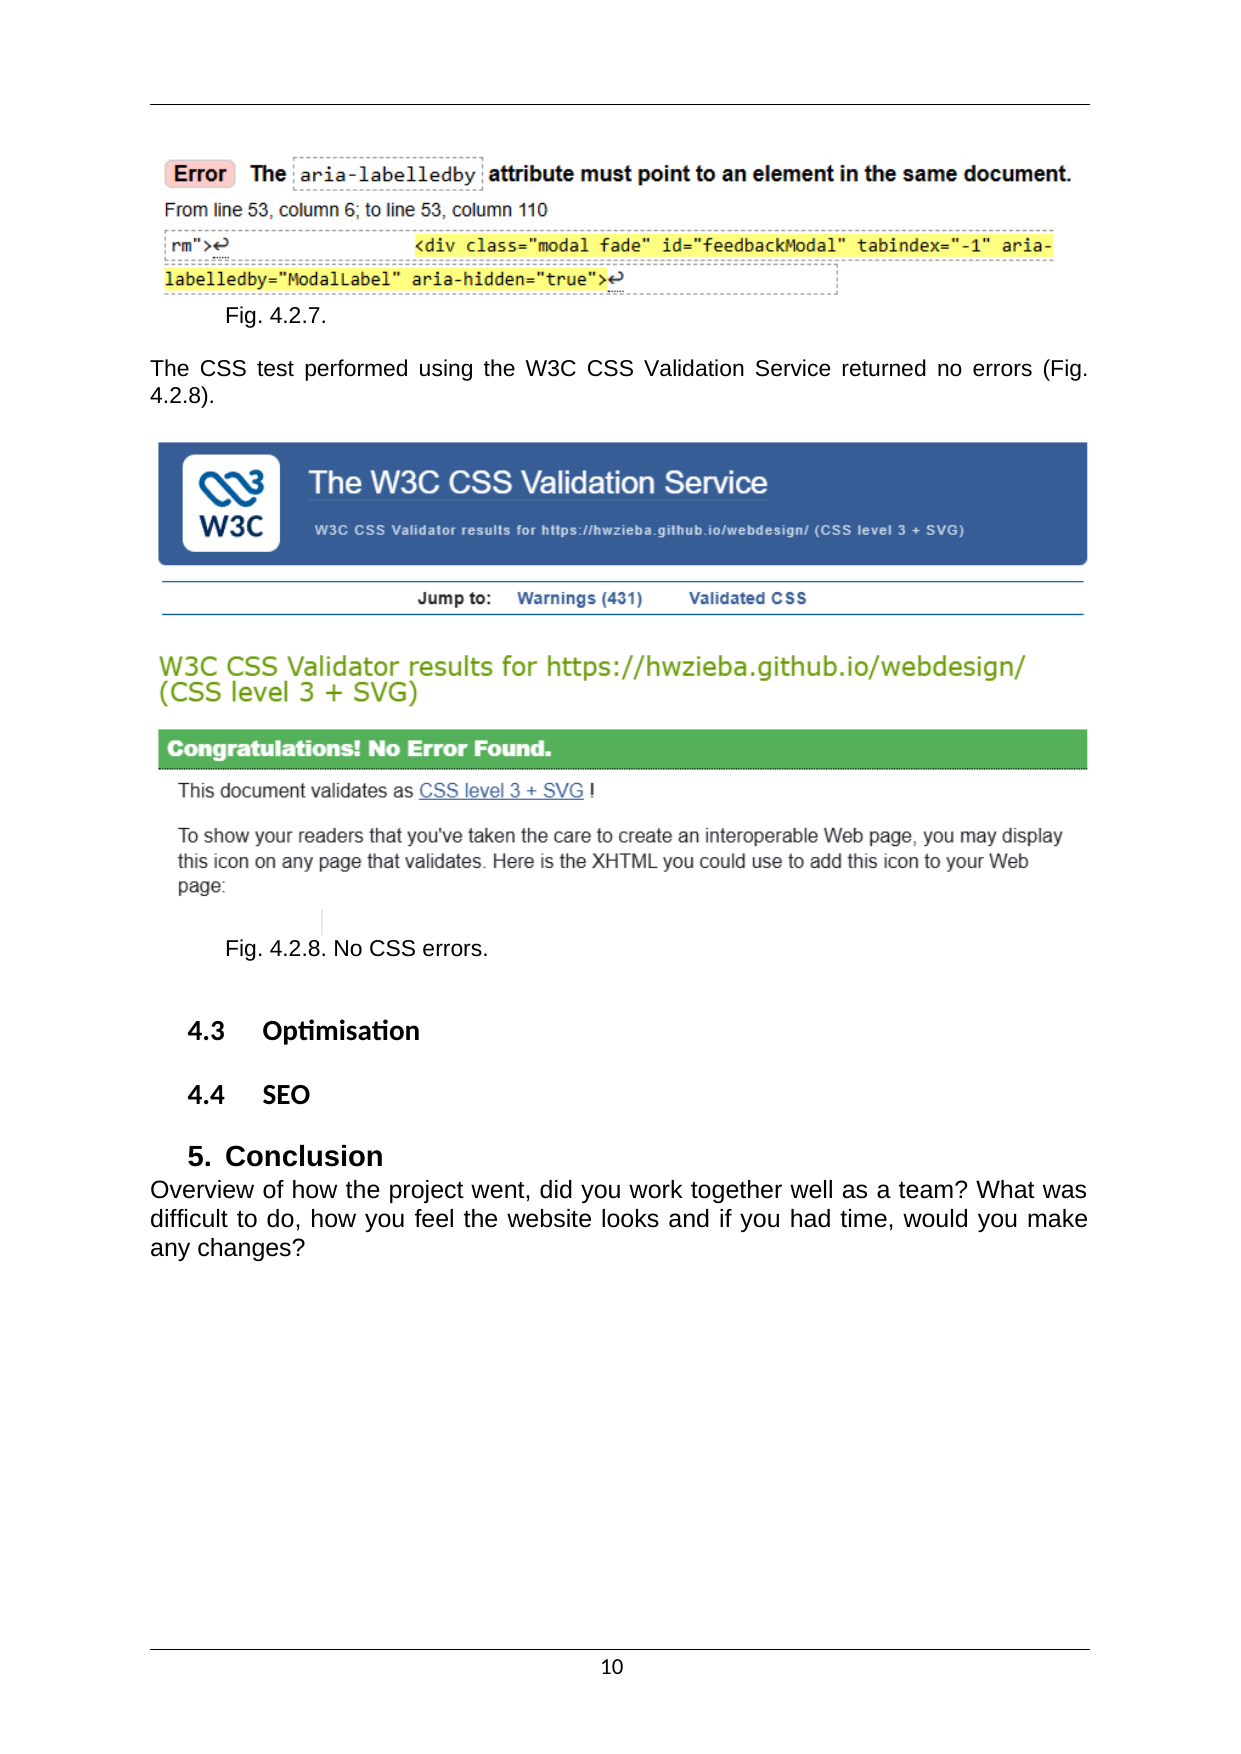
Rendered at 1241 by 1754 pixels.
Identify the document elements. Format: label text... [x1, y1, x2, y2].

text Fig. 4.2.8. No CSS errors. [150, 935, 1090, 961]
subtitle SEO [187, 1076, 1090, 1111]
text Fig. 4.2.7. [150, 303, 1090, 329]
text Overview of how the project went, did you work together well as a team? What was difficult to do, how you feel the website looks and if you had time, would you make any changes? [150, 1175, 1090, 1262]
subtitle Conclusion [187, 1139, 1090, 1173]
picture [150, 434, 1091, 935]
text The CSS test performed using the W3C CSS Validation Service returned no errors (Fig. 4.2.8). [150, 355, 1090, 408]
picture [150, 150, 1091, 303]
subtitle Optimisation [187, 1012, 1090, 1048]
